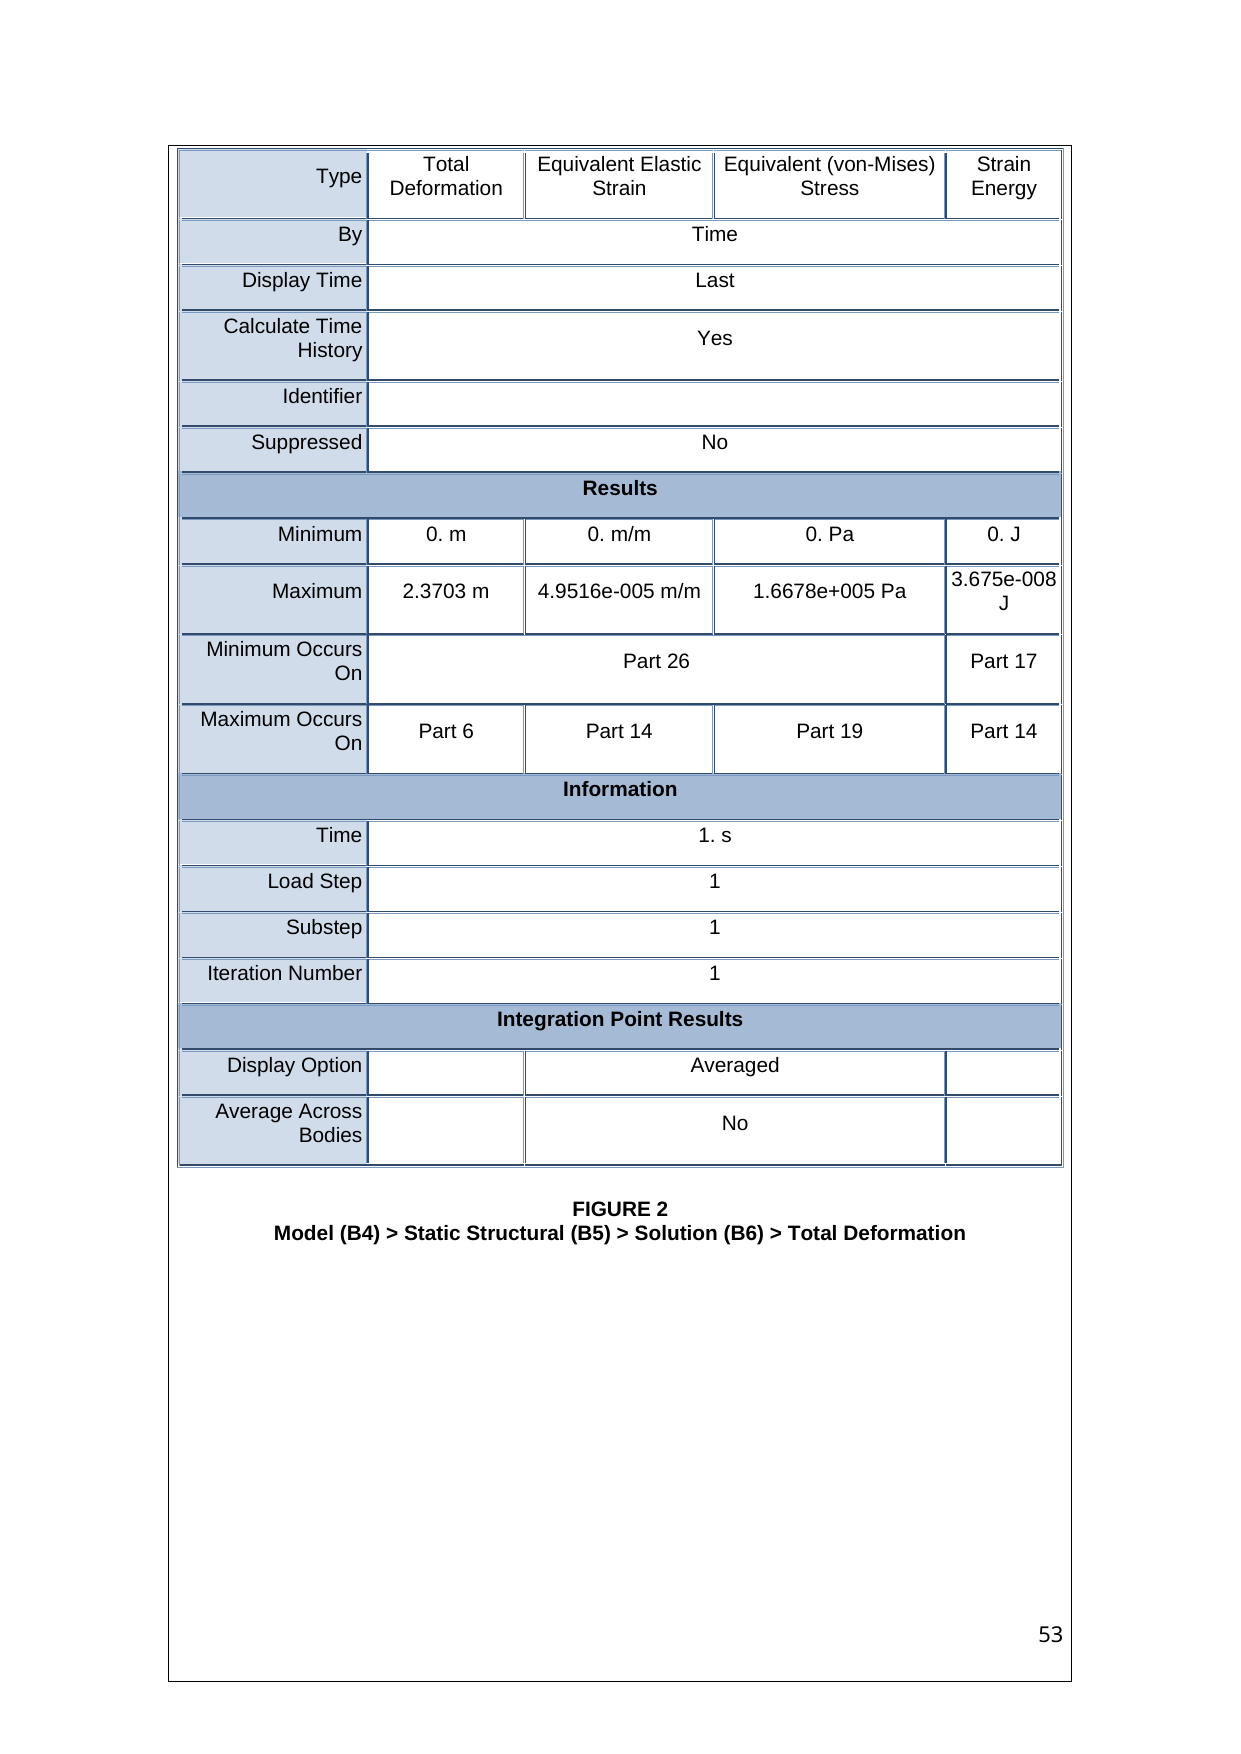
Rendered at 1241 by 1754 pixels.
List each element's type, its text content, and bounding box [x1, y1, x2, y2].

table_cell [369, 379, 1061, 425]
table_cell Maximum [180, 563, 366, 633]
table_cell Type [180, 151, 367, 217]
table_cell Time [178, 819, 367, 864]
table_cell No [369, 425, 1061, 471]
table_cell Equivalent (von-Mises) Stress [714, 151, 945, 217]
table_cell Maximum Occurs On [178, 703, 366, 773]
table_cell 2.3703 m [369, 567, 523, 633]
table_cell 3.675e-008 J [947, 563, 1061, 633]
table_cell Iteration Number [180, 956, 366, 1002]
table_cell By [180, 218, 366, 263]
table_cell Part 19 [715, 706, 944, 773]
table_cell Load Step [180, 865, 366, 911]
table_cell 1 [369, 865, 1061, 911]
table_cell [369, 1052, 523, 1094]
table_cell 0. m [369, 520, 523, 563]
table_cell Substep [178, 911, 367, 956]
table_cell 1 [367, 911, 1062, 956]
table_cell Yes [369, 309, 1061, 379]
table_cell Integration Point Results [180, 1003, 1061, 1048]
table_cell 1. s [367, 819, 1062, 864]
table_cell 1 [369, 956, 1061, 1002]
table_cell Minimum [180, 517, 366, 563]
table_cell Total Deformation [367, 151, 524, 217]
table_cell Equivalent Elastic Strain [525, 151, 714, 217]
table_cell Part 14 [526, 706, 712, 773]
table_cell 0. m/m [526, 520, 712, 563]
table_cell 0. J [947, 517, 1061, 563]
table_cell Display Time [180, 264, 366, 309]
table_cell Calculate Time History [180, 309, 366, 379]
table_cell Strain Energy [945, 151, 1061, 217]
table_cell Results [180, 471, 1061, 517]
table_cell Suppressed [180, 425, 366, 471]
text FIGURE 2 Model (B4) > Static Structural (B5) > Solution (B6) > Total Deformation [177, 1197, 1063, 1244]
table_cell Minimum Occurs On [178, 633, 366, 703]
table_cell Part 6 [369, 706, 523, 773]
table_cell 1.6678e+005 Pa [715, 567, 944, 633]
table_cell Display Option [180, 1048, 366, 1094]
table_cell 0. Pa [715, 520, 944, 563]
table_cell Identifier [180, 379, 366, 425]
table_cell Average Across Bodies [180, 1094, 367, 1164]
table_cell [367, 1098, 524, 1164]
table_cell Information [178, 773, 1062, 819]
table_cell Part 17 [947, 633, 1062, 703]
table_cell Part 26 [369, 636, 944, 703]
table_cell Averaged [526, 1052, 944, 1094]
table_cell [945, 1094, 1061, 1164]
table_cell [947, 1048, 1061, 1094]
table_cell Last [369, 264, 1061, 309]
table_cell 4.9516e-005 m/m [526, 567, 712, 633]
table_cell Part 14 [947, 703, 1062, 773]
table_cell No [525, 1098, 945, 1164]
table_cell Time [369, 218, 1061, 263]
